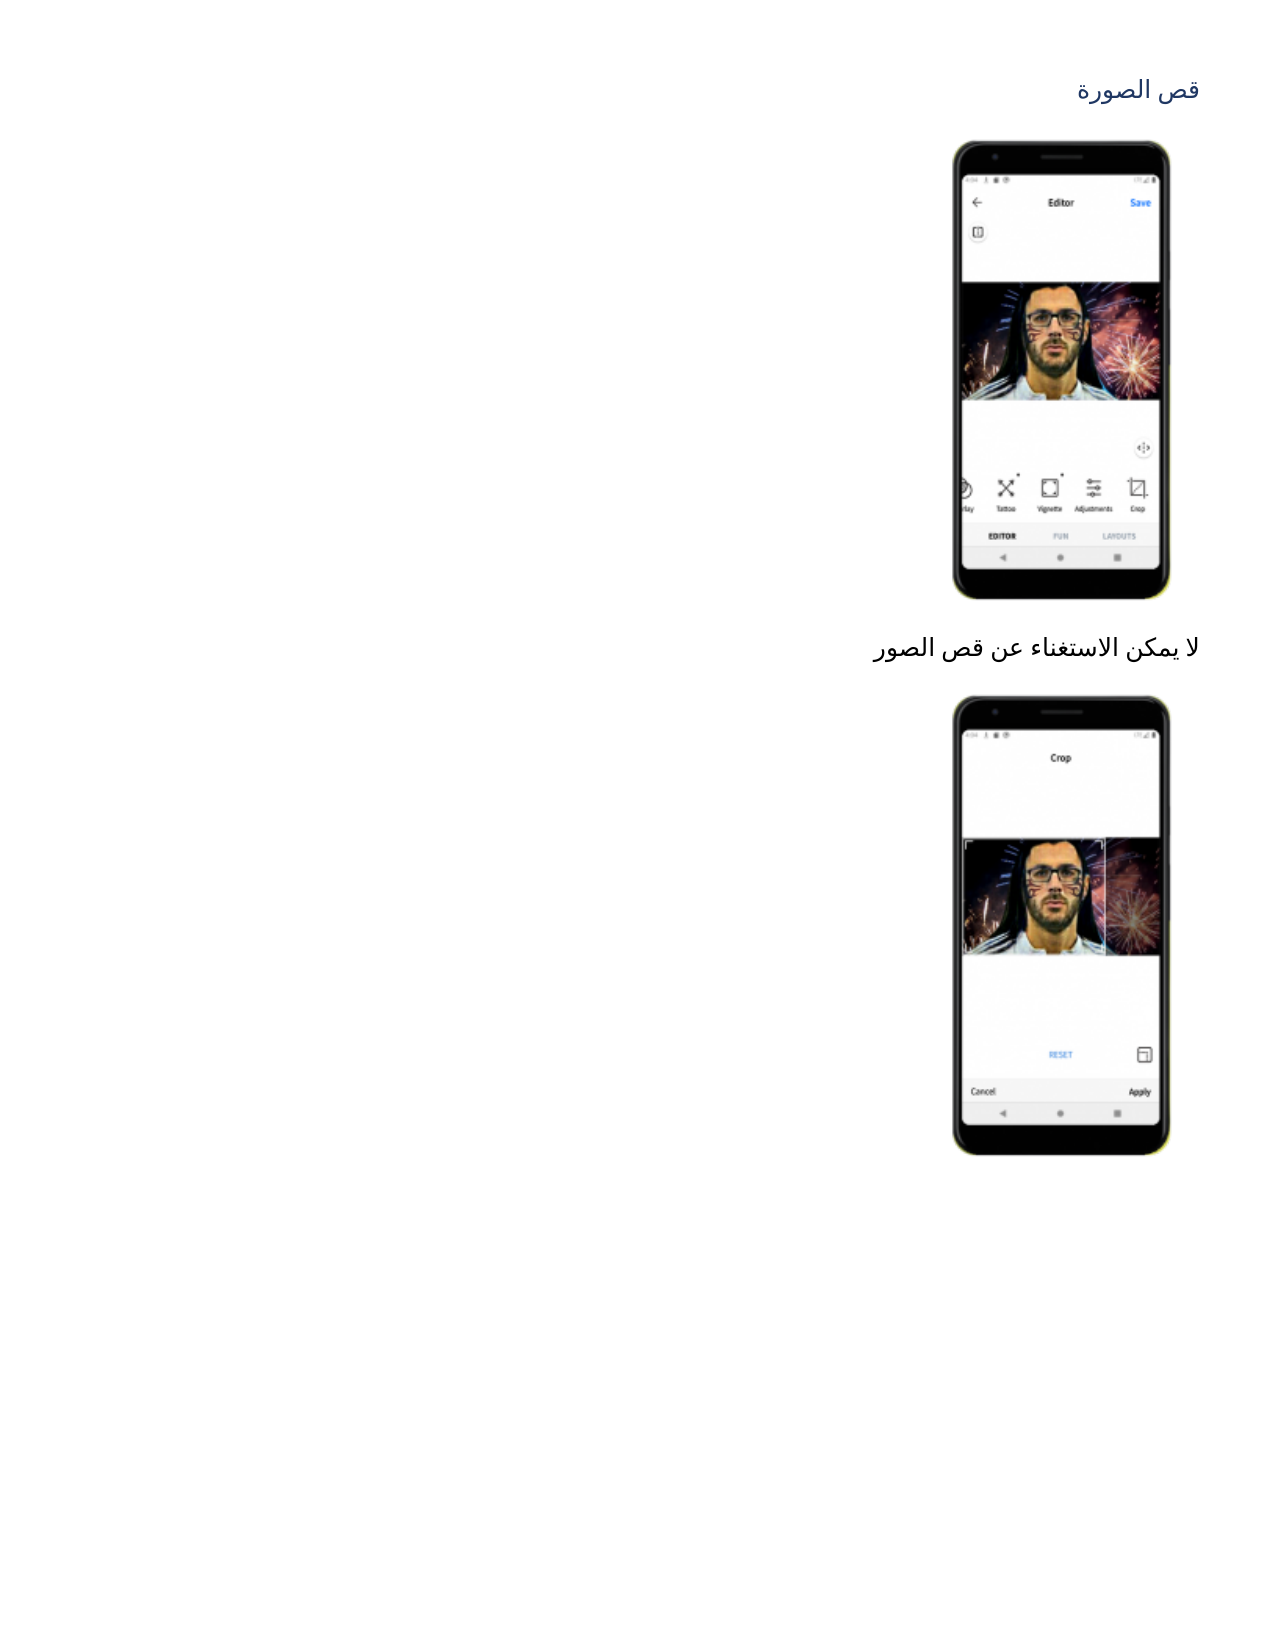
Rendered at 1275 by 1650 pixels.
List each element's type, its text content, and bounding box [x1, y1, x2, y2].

subtitle قص الصورة [75, 75, 1200, 104]
picture [923, 135, 1200, 604]
picture [923, 691, 1200, 1160]
text لا يمكن الاستغناء عن قص الصور [75, 633, 1200, 662]
